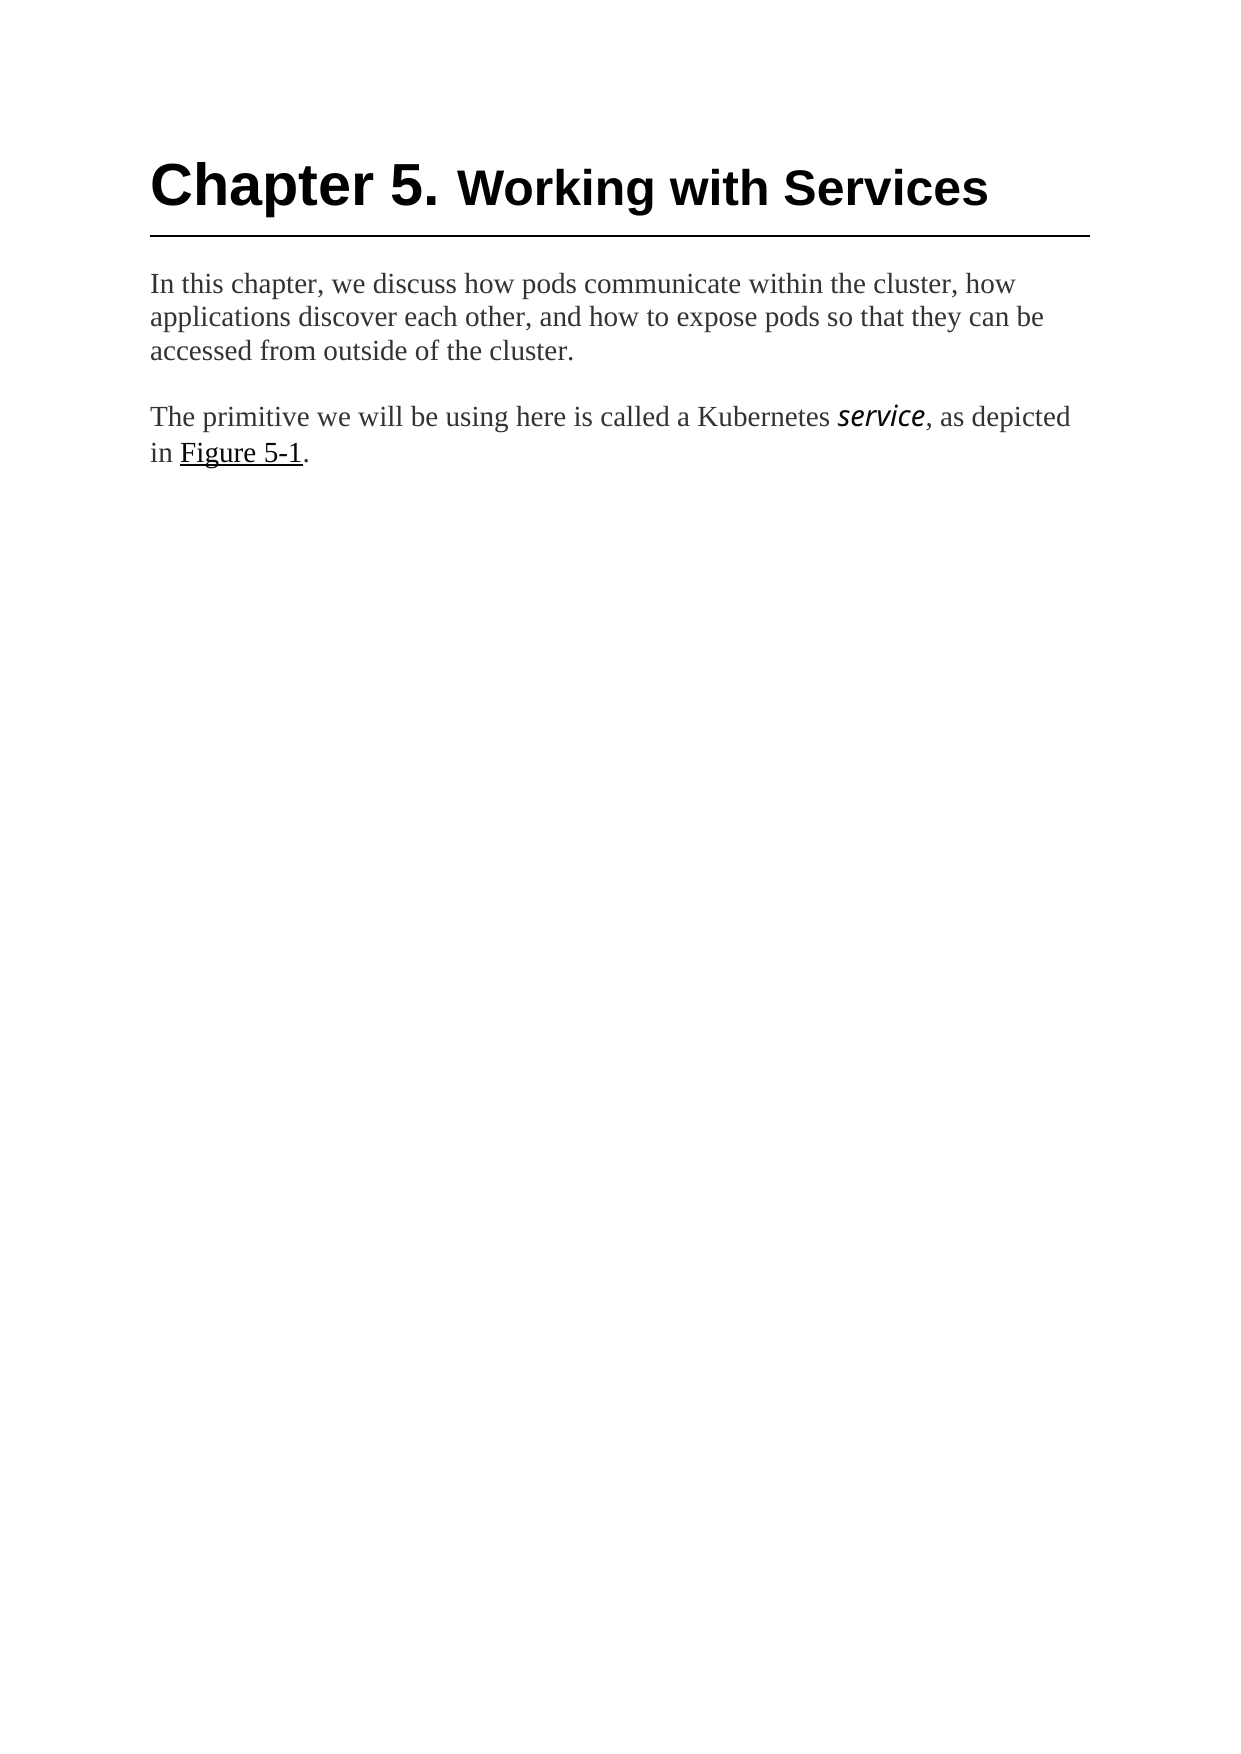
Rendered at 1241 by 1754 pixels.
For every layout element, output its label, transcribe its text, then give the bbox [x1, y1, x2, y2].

text The primitive we will be using here is called a Kubernetes service, as depicted in Figure 5-1. [150, 396, 1090, 469]
text In this chapter, we discuss how pods communicate within the cluster, how applications discover each other, and how to expose pods so that they can be accessed from outside of the cluster. [150, 266, 1090, 366]
text Chapter 5. Working with Services [150, 150, 1090, 235]
